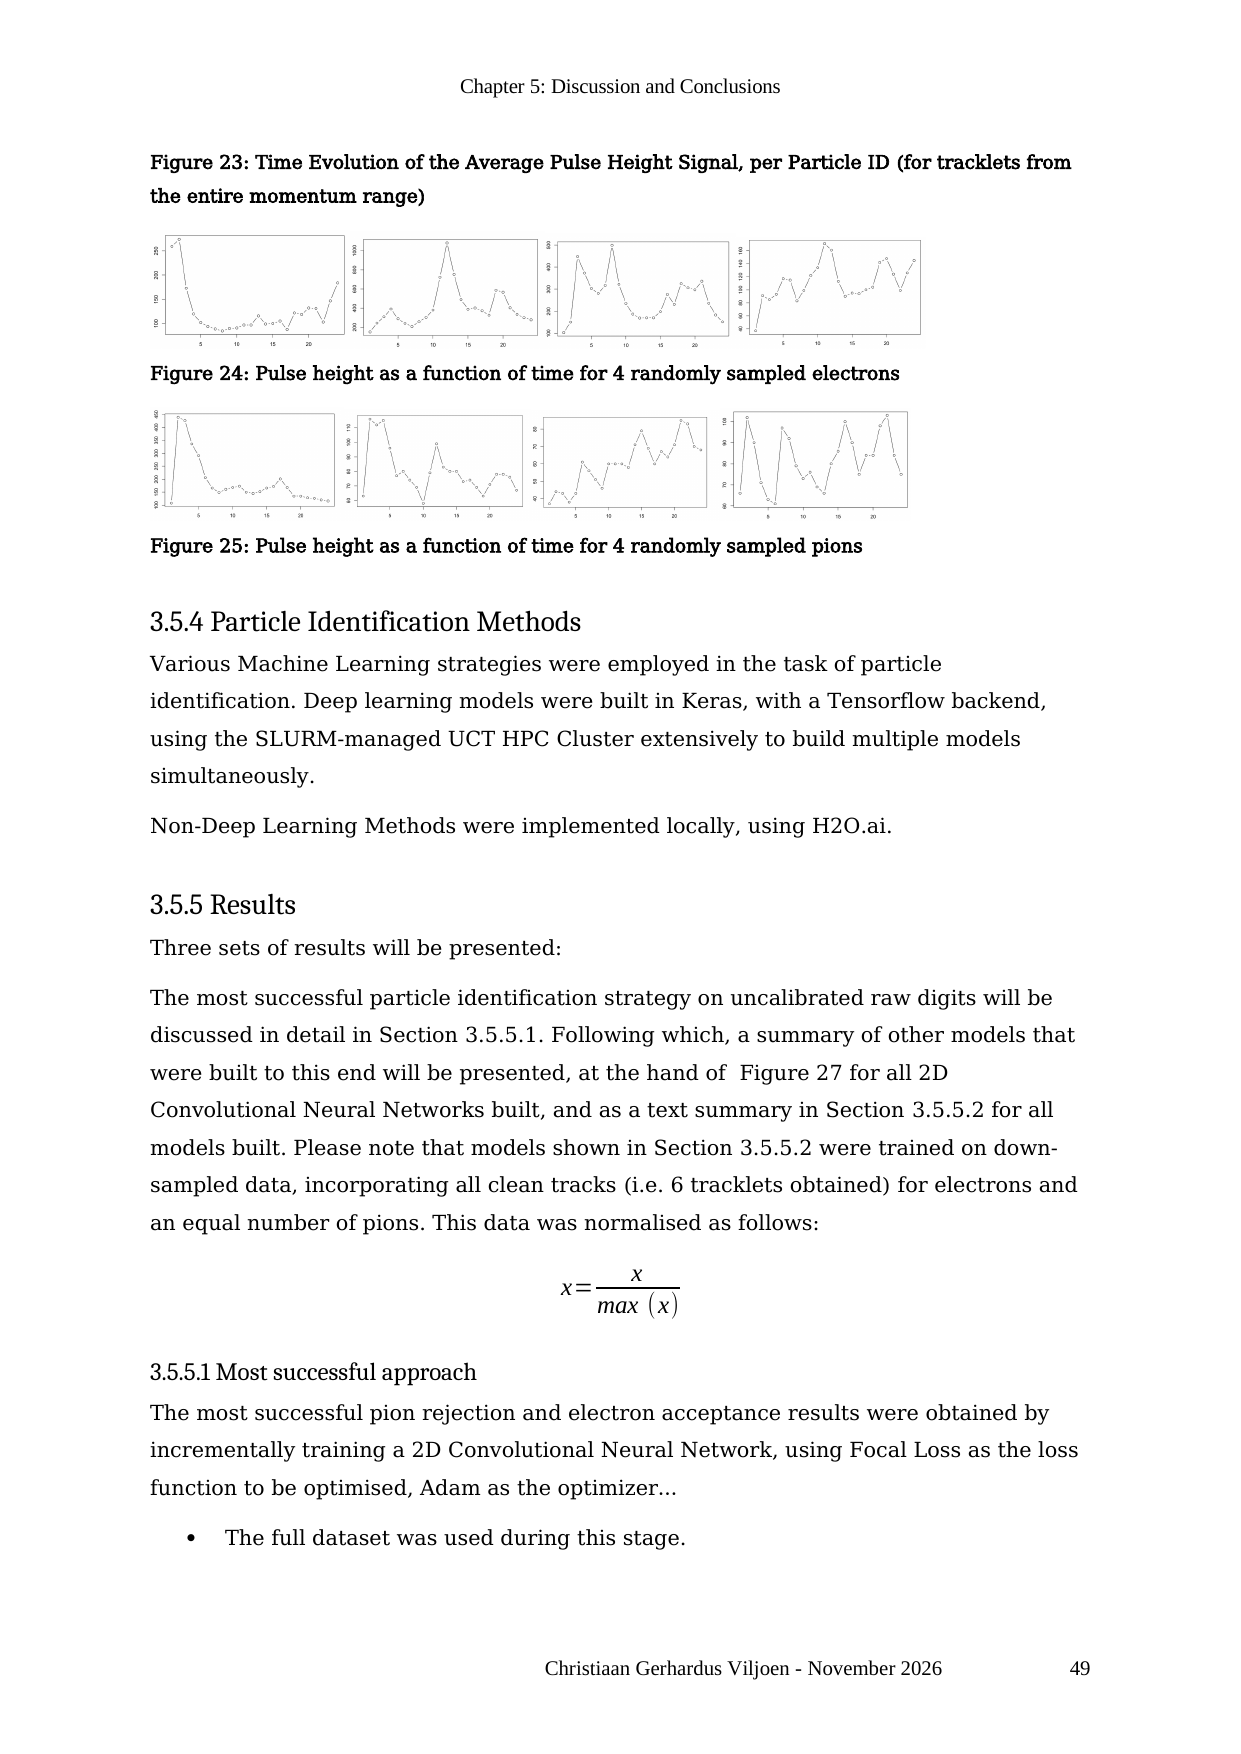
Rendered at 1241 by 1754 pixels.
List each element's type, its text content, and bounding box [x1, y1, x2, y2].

text The most successful pion rejection and electron acceptance results were obtained by incrementally training a 2D Convolutional Neural Network, using Focal Loss as the loss function to be optimised, Adam as the optimizer… [150, 1399, 1090, 1499]
subtitle Most successful approach [150, 1358, 1090, 1387]
subtitle Results [150, 888, 1090, 922]
list The full dataset was used during this stage. [187, 1524, 1090, 1549]
picture [150, 230, 926, 349]
subtitle Particle Identification Methods [150, 605, 1090, 638]
text Non-Deep Learning Methods were implemented locally, using H2O.ai. [150, 813, 1090, 838]
picture [150, 407, 911, 521]
text Three sets of results will be presented: [150, 934, 1090, 959]
text Various Machine Learning strategies were employed in the task of particle identification. Deep learning models were built in Keras, with a Tensorflow backend, using the SLURM-managed UCT HPC Cluster extensively to build multiple models simultaneously. [150, 651, 1090, 788]
